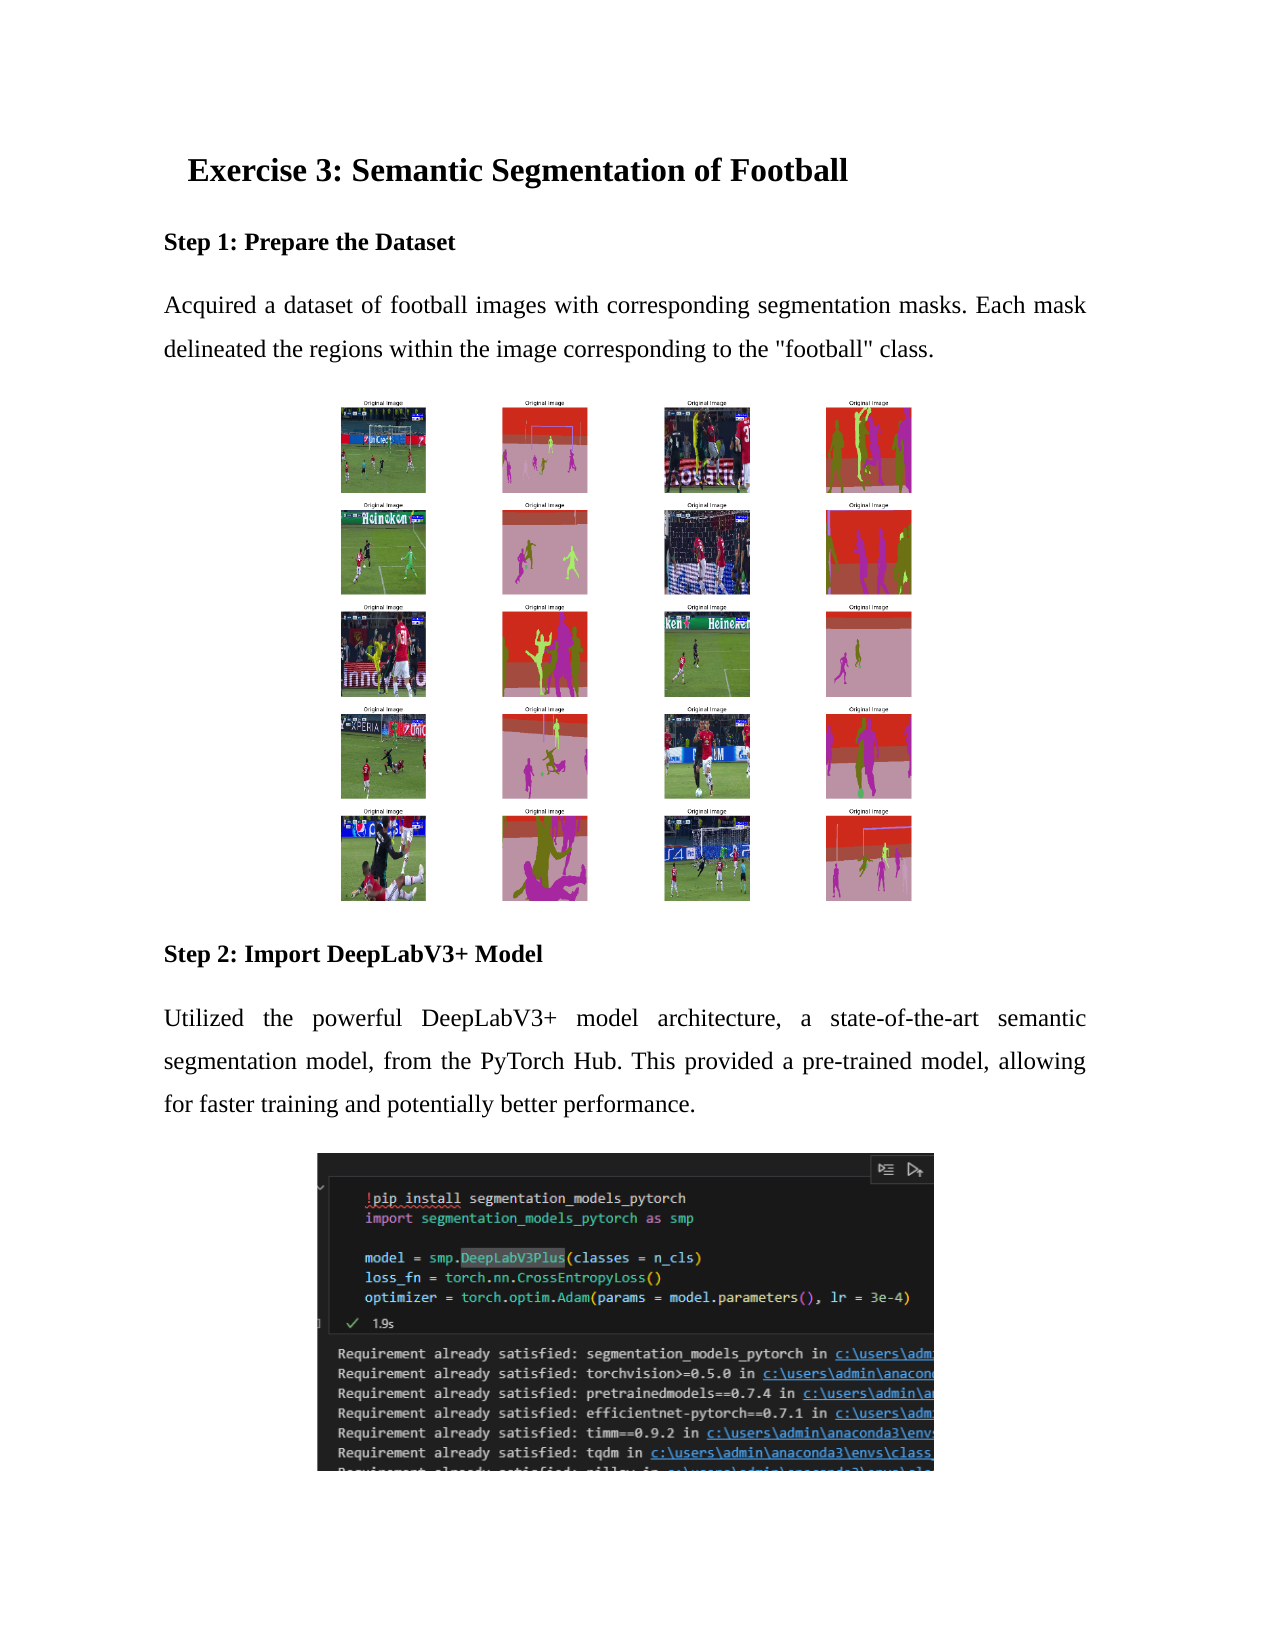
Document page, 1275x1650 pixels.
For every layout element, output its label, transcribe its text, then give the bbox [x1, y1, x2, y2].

text Acquired a dataset of football images with corresponding segmentation masks. Each mask delineated the regions within the image corresponding to the "football" class. [163, 291, 1087, 362]
subtitle Exercise 3: Semantic Segmentation of Football [187, 150, 1087, 188]
text Step 2: Import DeepLabV3+ Model [163, 939, 1087, 968]
text Utilized the powerful DeepLabV3+ model architecture, a state-of-the-art semantic segmentation model, from the PyTorch Hub. This provided a pre-trained model, allowing for faster training and potentially better performance. [163, 1003, 1087, 1118]
text Step 1: Prepare the Dataset [163, 227, 1087, 255]
picture [337, 397, 914, 904]
picture [317, 1153, 934, 1471]
